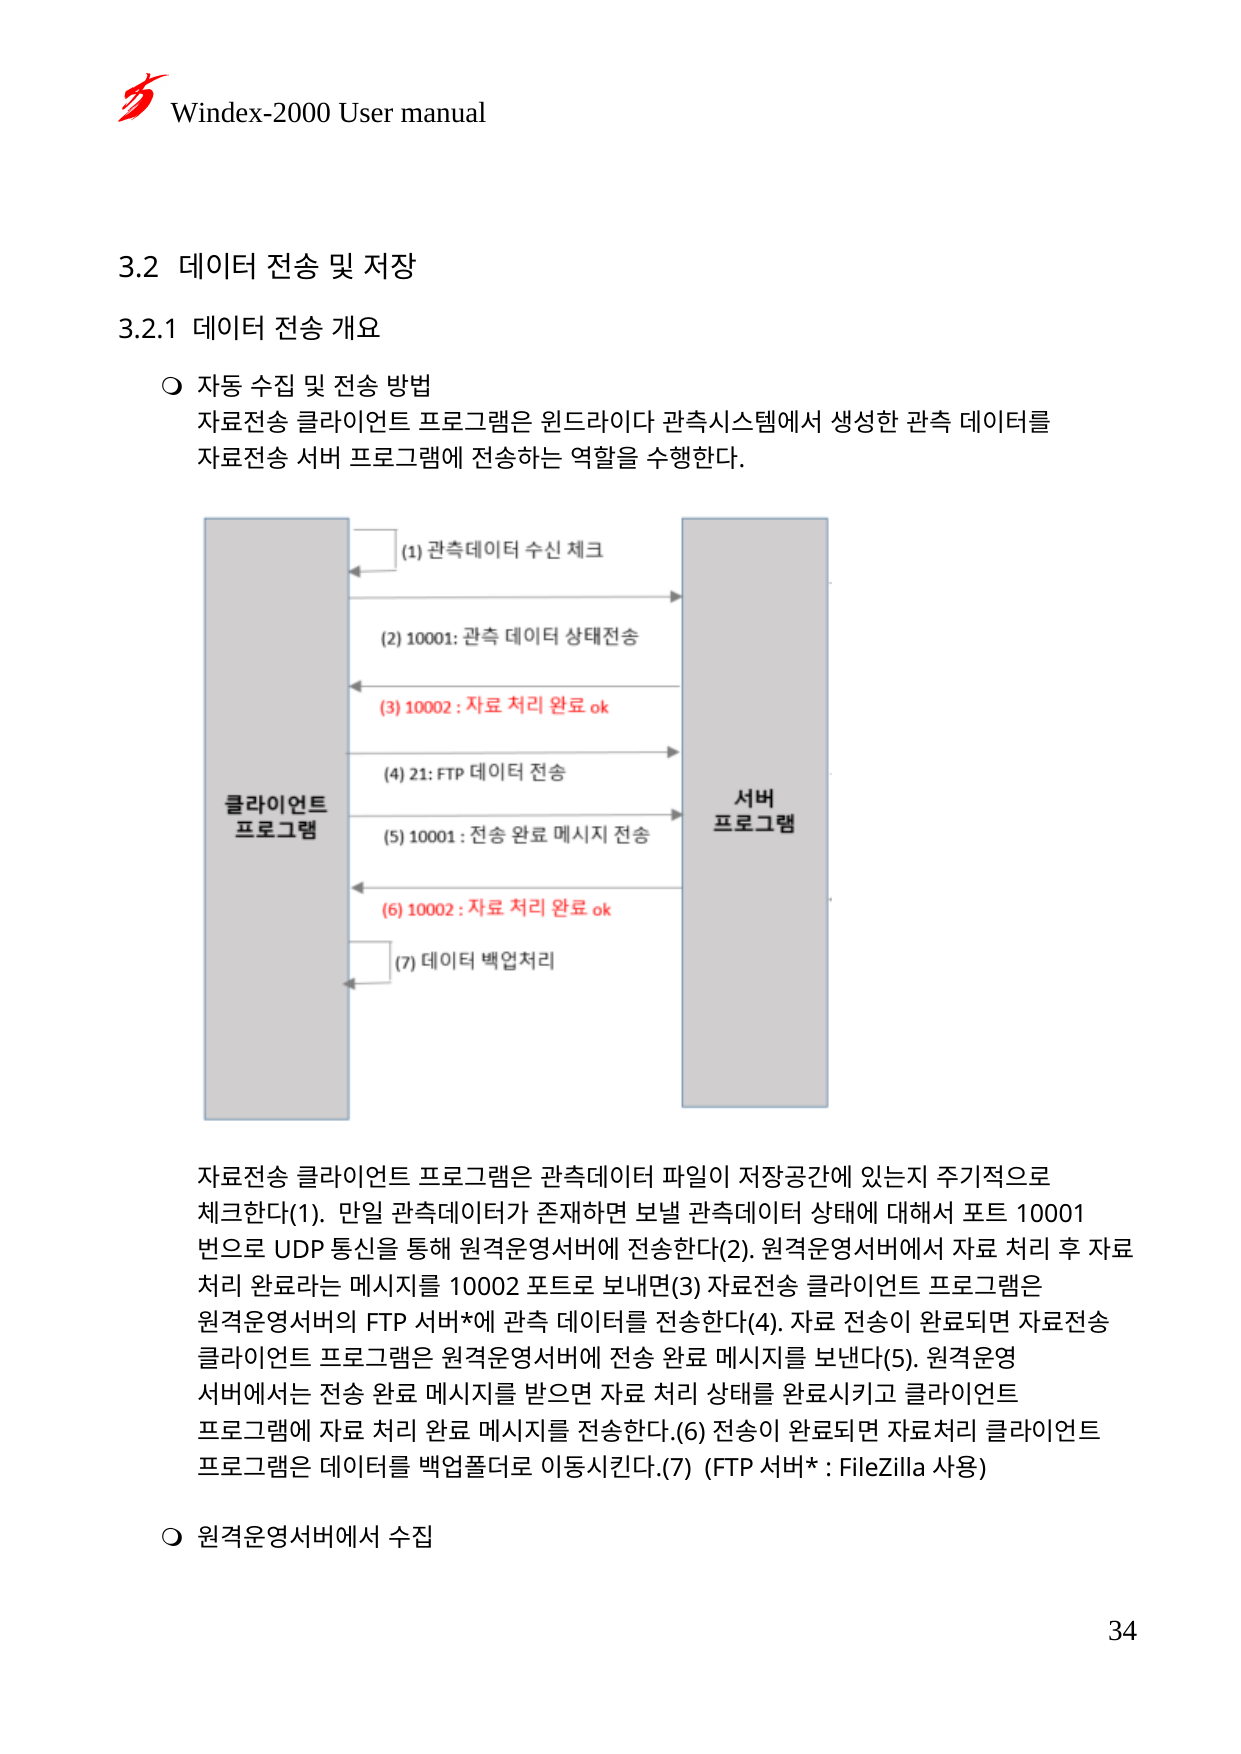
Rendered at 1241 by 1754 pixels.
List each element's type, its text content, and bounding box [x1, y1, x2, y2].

picture [118, 73, 171, 122]
list 자동 수집 및 전송 방법 [160, 366, 1137, 403]
list 원격운영서버에서 수집 [160, 1518, 1137, 1554]
list 자료전송 클라이언트 프로그램은 관측데이터 파일이 저장공간에 있는지 주기적으로 체크한다(1). 만일 관측데이터가 존재하면 보낼 관측데이터 상태에 대해서 포트 10001번으로 UDP통신을 통해 원격운영서버에 전송한다(2). 원격운영서버에서 자료 처리 후 자료 처리 완료라는 메시지를 10002 포트로 보내면(3) 자료전송 클라이언트 프로그램은 원격운영서버의 FTP 서버*에 관측 데이터를 전송한다(4). 자료 전송이 완료되면 자료전송 클라이언트 프로그램은 원격운영서버에 전송 완료 메시지를 보낸다(5). 원격운영 서버에서는 전송 완료 메시지를 받으면 자료 처리 상태를 완료시키고 클라이언트 프로그램에 자료 처리 완료 메시지를 전송한다.(6) 전송이 완료되면 자료처리 클라이언트 프로그램은 데이터를 백업폴더로 이동시킨다.(7) (FTP서버* : FileZilla 사용) [197, 1157, 1137, 1483]
subtitle 데이터 전송 및 저장 [118, 244, 1137, 286]
picture [197, 509, 832, 1124]
list 자료전송 클라이언트 프로그램은 윈드라이다 관측시스템에서 생성한 관측 데이터를 자료전송 서버 프로그램에 전송하는 역할을 수행한다. [197, 403, 1137, 475]
subtitle 데이터 전송 개요 [118, 307, 1137, 347]
